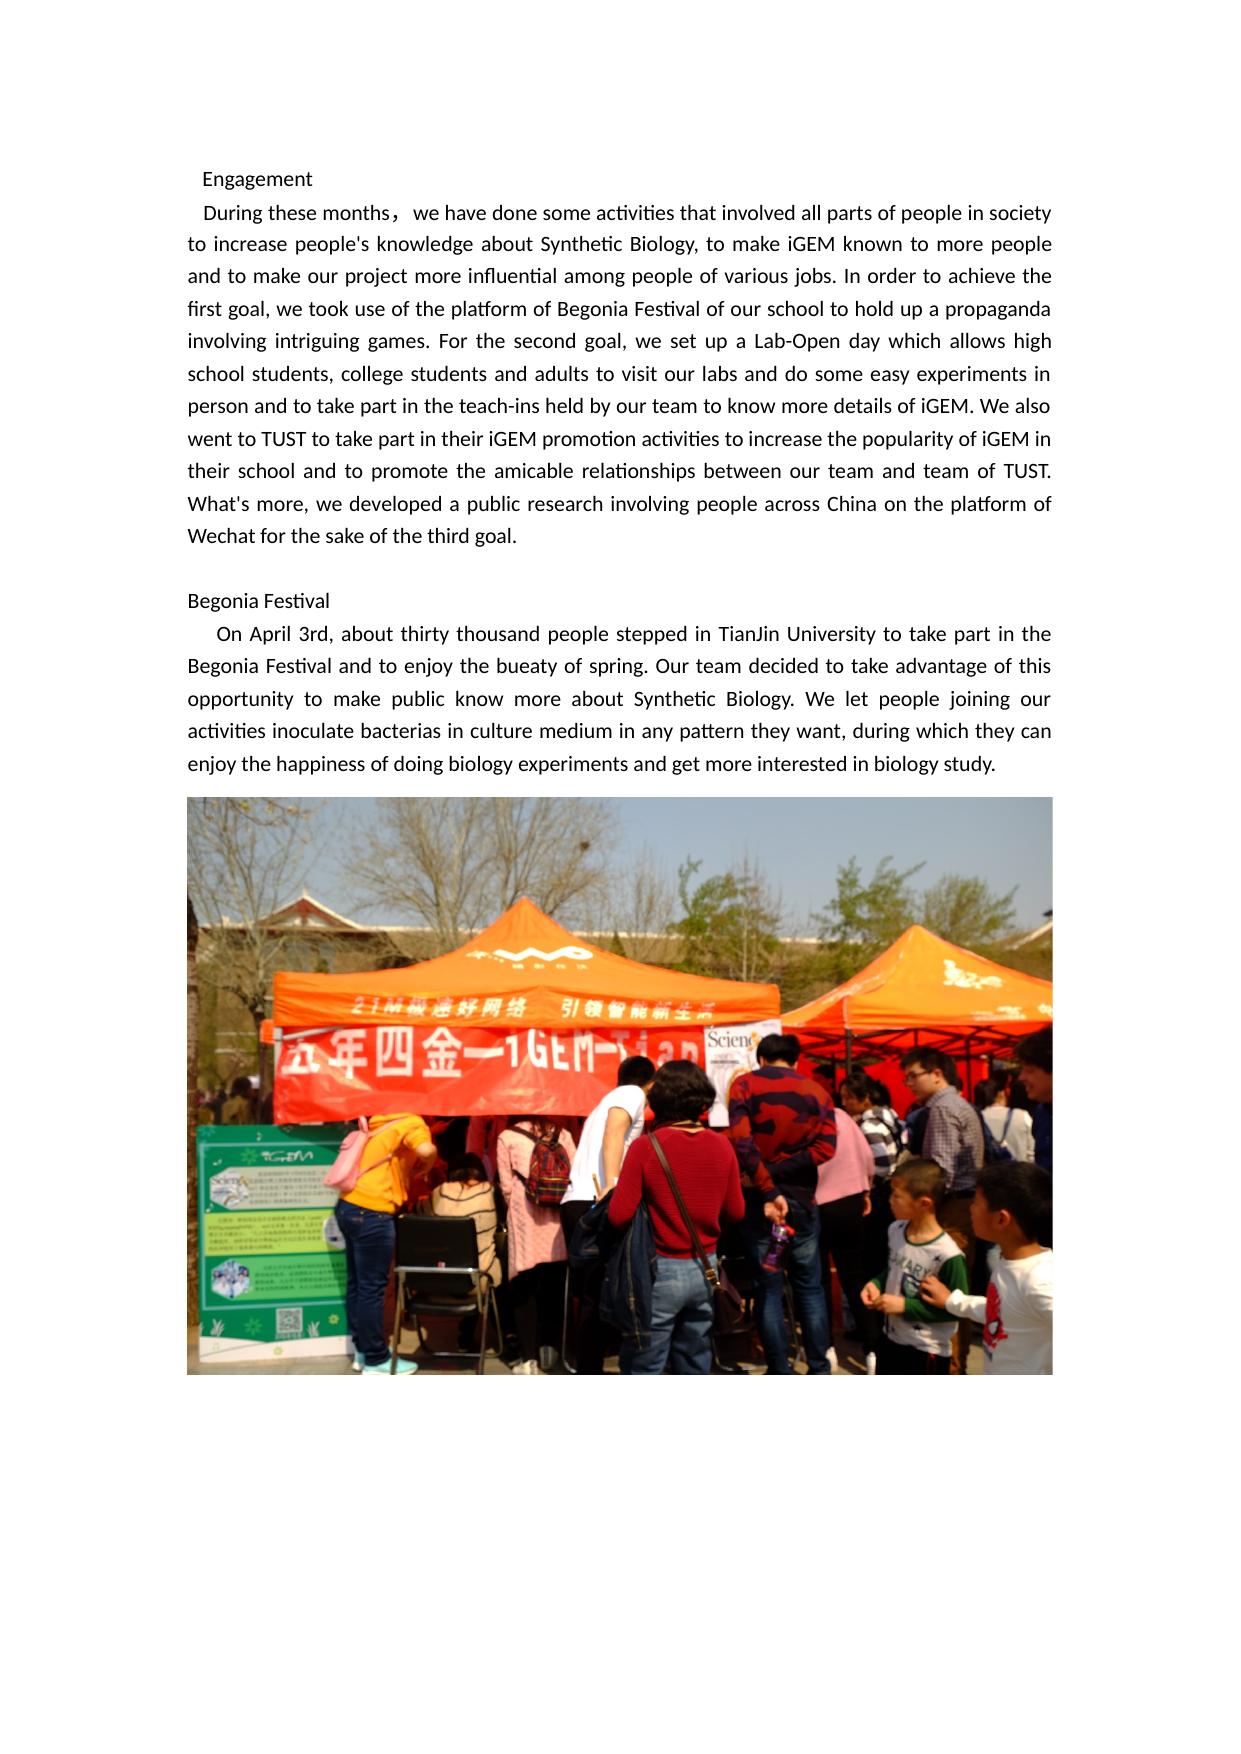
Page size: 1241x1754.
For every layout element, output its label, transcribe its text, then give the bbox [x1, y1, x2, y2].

picture [187, 797, 1053, 1375]
text On April 3rd, about thirty thousand people stepped in TianJin University to take part in the Begonia Festival and to enjoy the bueaty of spring. Our team decided to take advantage of this opportunity to make public know more about Synthetic Biology. We let people joining our activities inoculate bacterias in culture medium in any pattern they want, during which they can enjoy the happiness of doing biology experiments and get more interested in biology study. [187, 617, 1053, 779]
text Begonia Festival [187, 584, 1053, 617]
text Engagement [187, 162, 1053, 194]
text During these months，we have done some activities that involved all parts of people in society to increase people's knowledge about Synthetic Biology, to make iGEM known to more people and to make our project more influential among people of various jobs. In order to achieve the first goal, we took use of the platform of Begonia Festival of our school to hold up a propaganda involving intriguing games. For the second goal, we set up a Lab-Open day which allows high school students, college students and adults to visit our labs and do some easy experiments in person and to take part in the teach-ins held by our team to know more details of iGEM. We also went to TUST to take part in their iGEM promotion activities to increase the popularity of iGEM in their school and to promote the amicable relationships between our team and team of TUST. What's more, we developed a public research involving people across China on the platform of Wechat for the sake of the third goal. [187, 194, 1053, 552]
